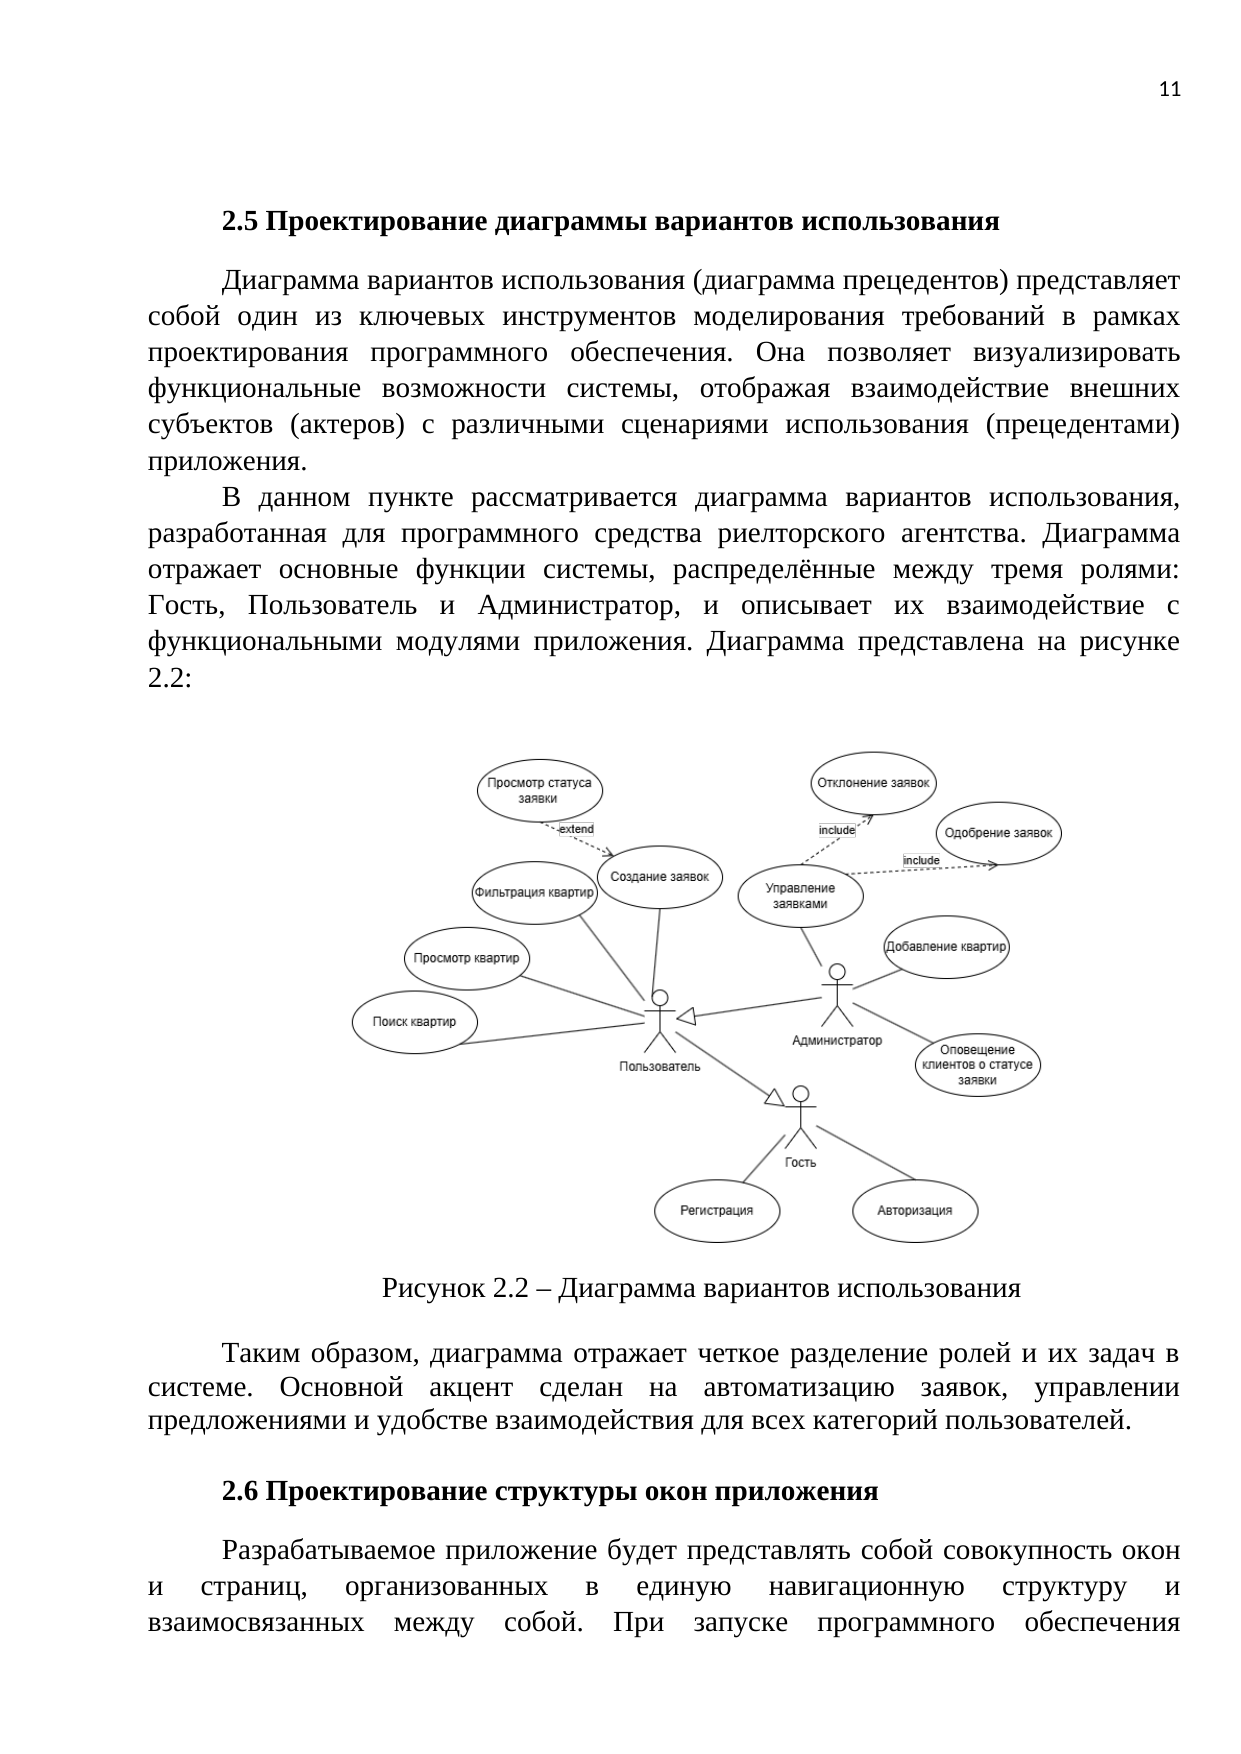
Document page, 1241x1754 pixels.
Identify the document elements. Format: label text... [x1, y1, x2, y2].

text Таким образом, диаграмма отражает четкое разделение ролей и их задач в системе. Основной акцент сделан на автоматизацию заявок, управлении предложениями и удобстве взаимодействия для всех категорий пользователей. [148, 1335, 1181, 1436]
text Диаграмма вариантов использования (диаграмма прецедентов) представляет собой один из ключевых инструментов моделирования требований в рамках проектирования программного обеспечения. Она позволяет визуализировать функциональные возможности системы, отображая взаимодействие внешних субъектов (актеров) с различными сценариями использования (прецедентами) приложения. [148, 262, 1181, 476]
subtitle 2.5 Проектирование диаграммы вариантов использования [148, 203, 1181, 237]
picture [340, 725, 1062, 1243]
text Рисунок 2.2 – Диаграмма вариантов использования [148, 1270, 1181, 1303]
subtitle 2.6 Проектирование структуры окон приложения [148, 1473, 1181, 1507]
text В данном пункте рассматривается диаграмма вариантов использования, разработанная для программного средства риелторского агентства. Диаграмма отражает основные функции системы, распределённые между тремя ролями: Гость, Пользователь и Администратор, и описывает их взаимодействие с функциональными модулями приложения. Диаграмма представлена на рисунке 2.2: [148, 479, 1181, 693]
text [148, 1532, 1181, 1638]
